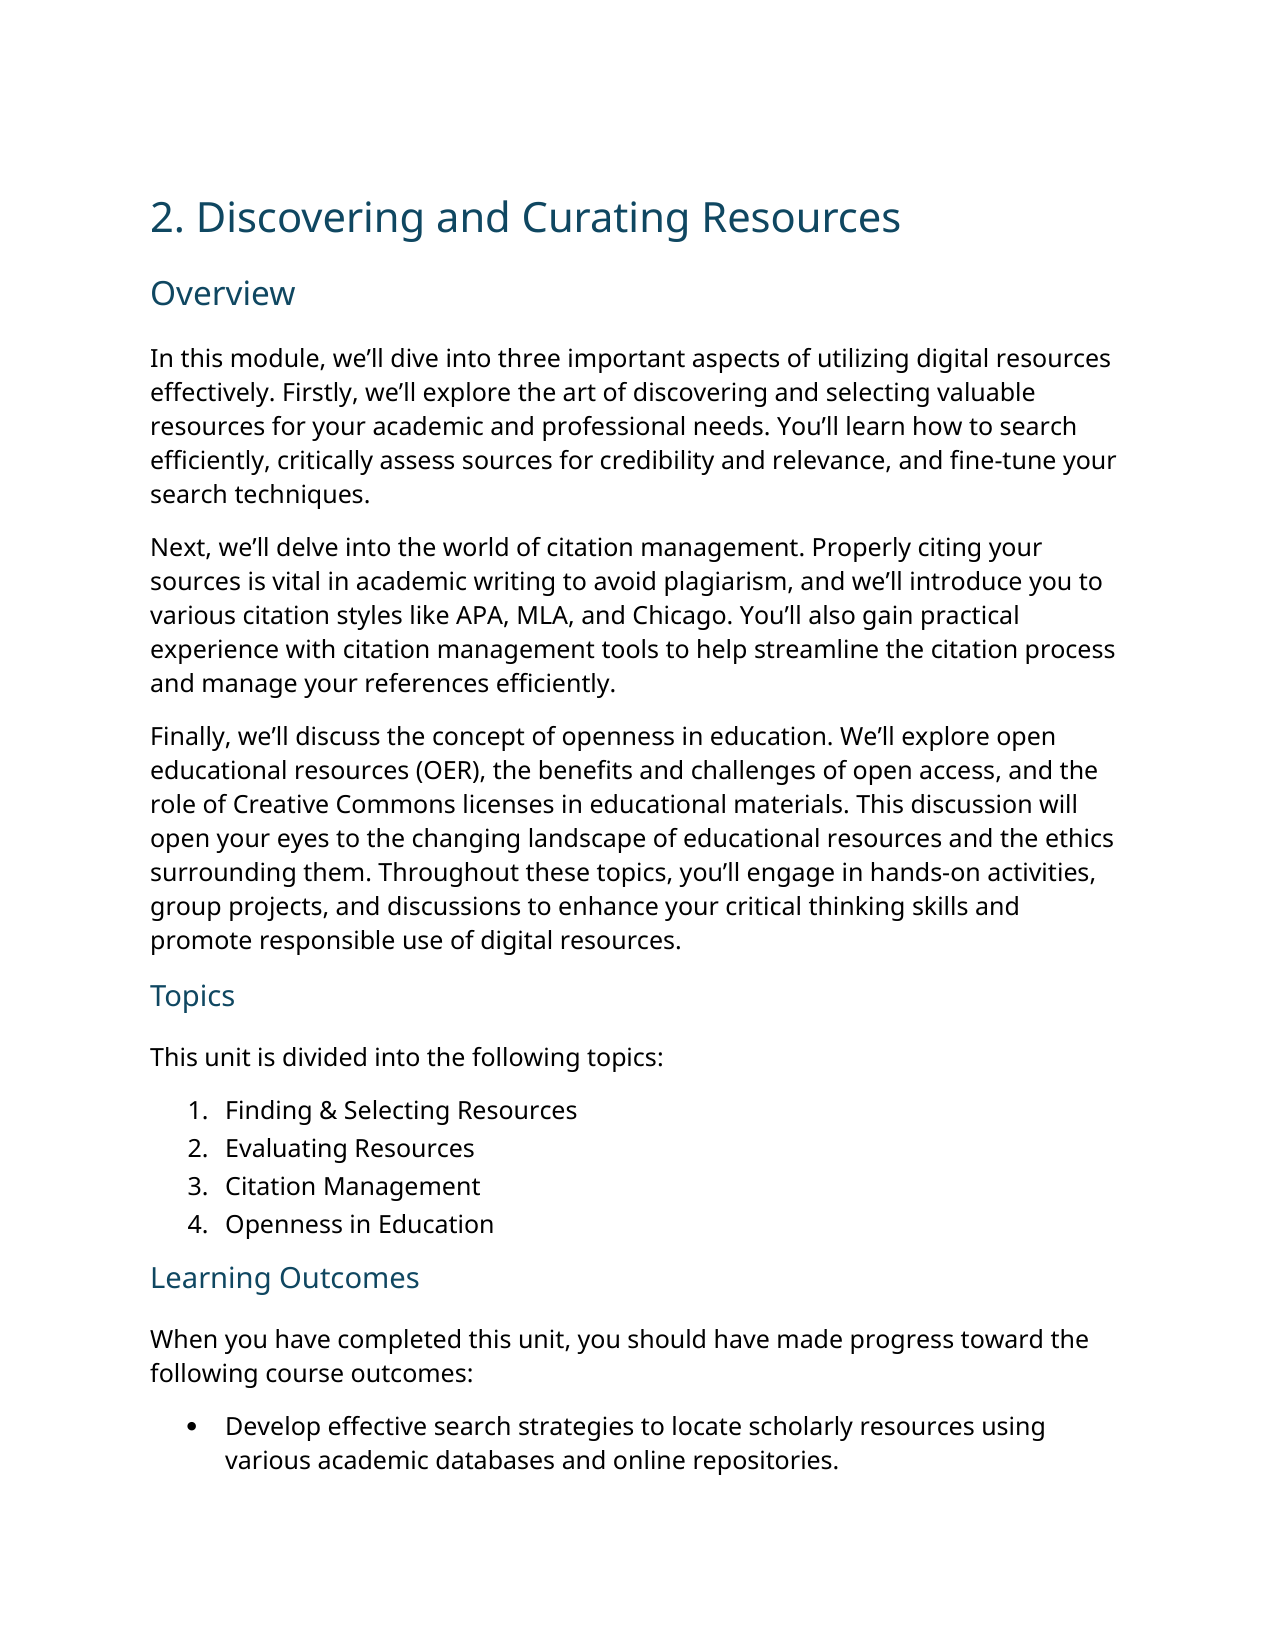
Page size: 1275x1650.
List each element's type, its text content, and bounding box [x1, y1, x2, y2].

text Finally, we’ll discuss the concept of openness in education. We’ll explore open educational resources (OER), the benefits and challenges of open access, and the role of Creative Commons licenses in educational materials. This discussion will open your eyes to the changing landscape of educational resources and the ethics surrounding them. Throughout these topics, you’ll engage in hands-on activities, group projects, and discussions to enhance your critical thinking skills and promote responsible use of digital resources. [150, 718, 1125, 957]
subtitle Learning Outcomes [150, 1257, 1125, 1297]
text In this module, we’ll dive into three important aspects of utilizing digital resources effectively. Firstly, we’ll explore the art of discovering and selecting valuable resources for your academic and professional needs. You’ll learn how to search efficiently, critically assess sources for credibility and relevance, and fine-tune your search techniques. [150, 340, 1125, 511]
text This unit is divided into the following topics: [150, 1040, 1125, 1074]
subtitle Overview [150, 269, 1125, 315]
list Evaluating Resources [187, 1131, 1125, 1165]
text Next, we’ll delve into the world of citation management. Properly citing your sources is vital in academic writing to avoid plagiarism, and we’ll introduce you to various citation styles like APA, MLA, and Chicago. You’ll also gain practical experience with citation management tools to help streamline the citation process and manage your references efficiently. [150, 529, 1125, 700]
text When you have completed this unit, you should have made progress toward the following course outcomes: [150, 1321, 1125, 1389]
subtitle Topics [150, 976, 1125, 1015]
list Citation Management [187, 1168, 1125, 1202]
list Openness in Education [187, 1206, 1125, 1240]
list Finding & Selecting Resources [187, 1093, 1125, 1127]
subtitle 2. Discovering and Curating Resources [150, 187, 1125, 244]
list Develop effective search strategies to locate scholarly resources using various academic databases and online repositories. [187, 1408, 1125, 1476]
